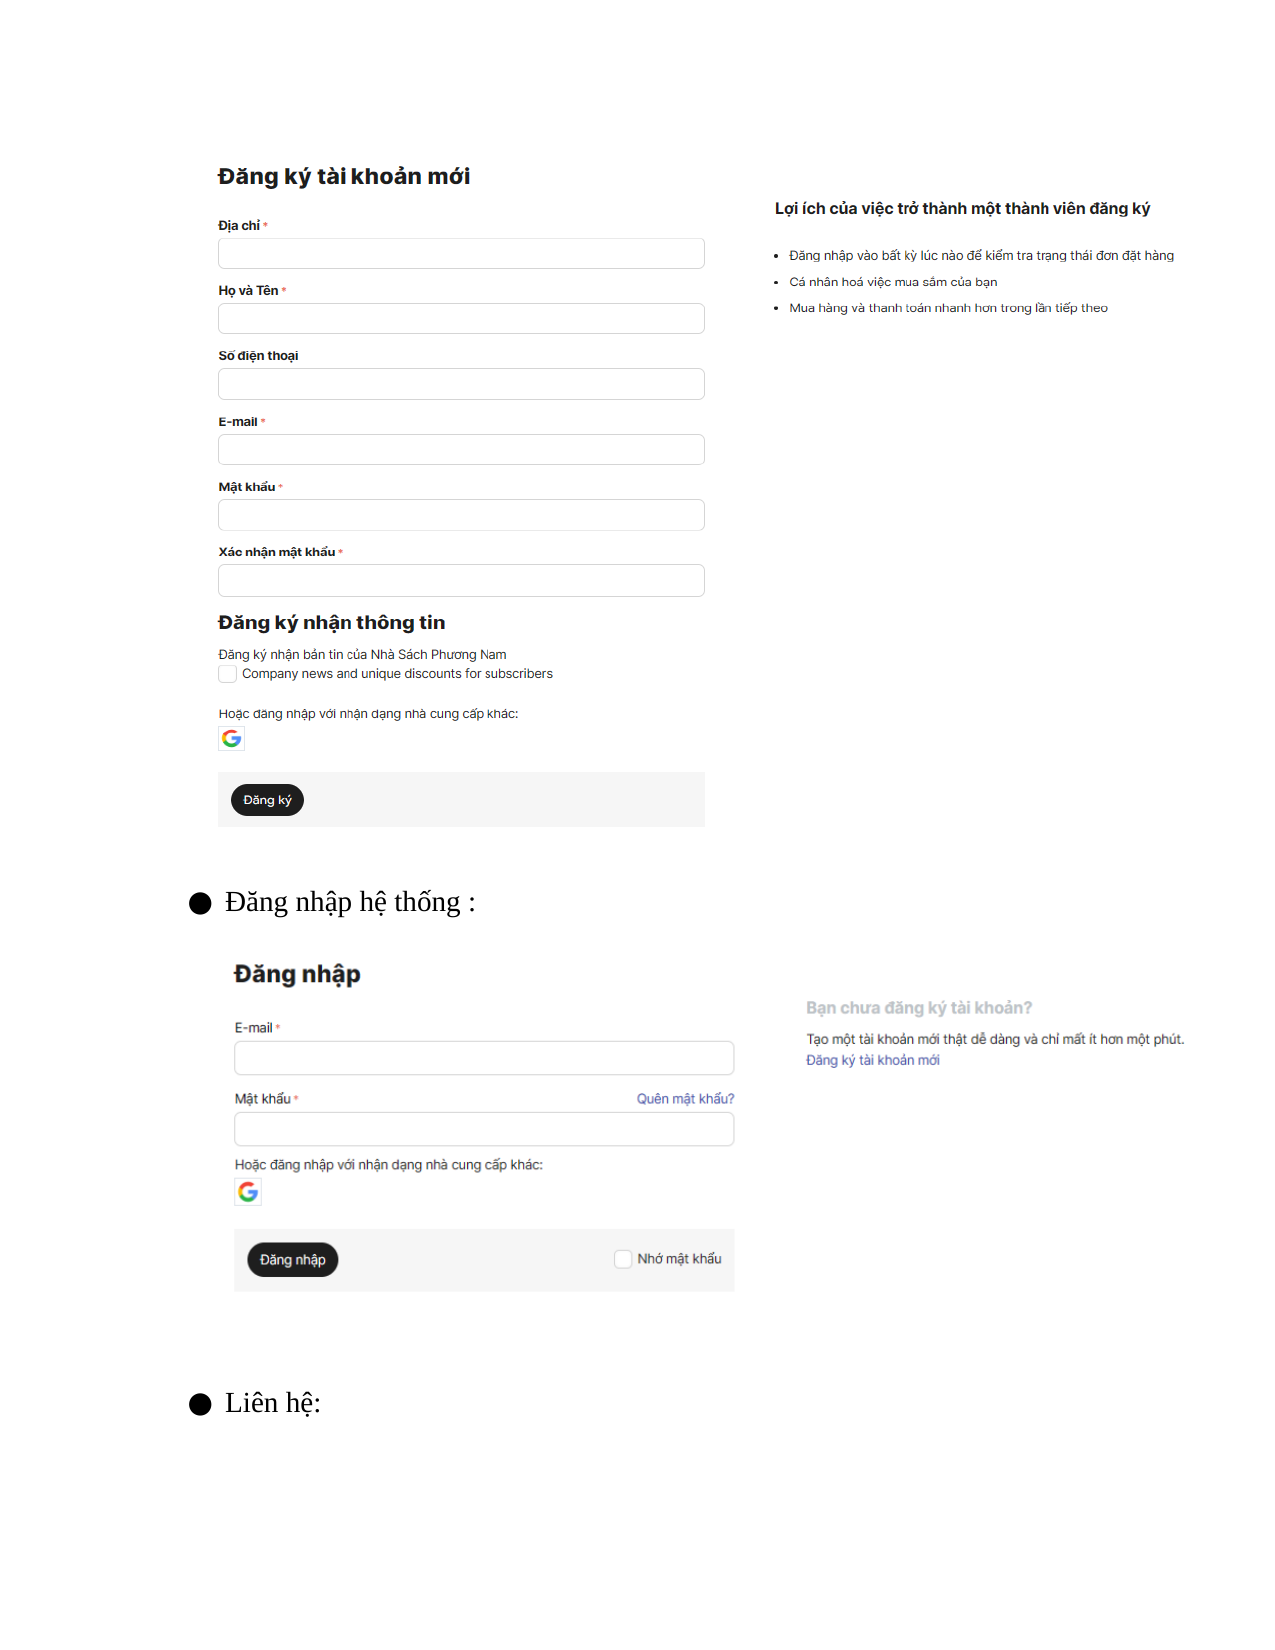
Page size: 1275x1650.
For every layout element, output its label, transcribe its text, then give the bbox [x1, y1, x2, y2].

list Đăng nhập hệ thống : [187, 868, 1125, 928]
picture [209, 150, 1184, 845]
list Liên hệ: [187, 1369, 1125, 1429]
picture [223, 953, 1199, 1346]
